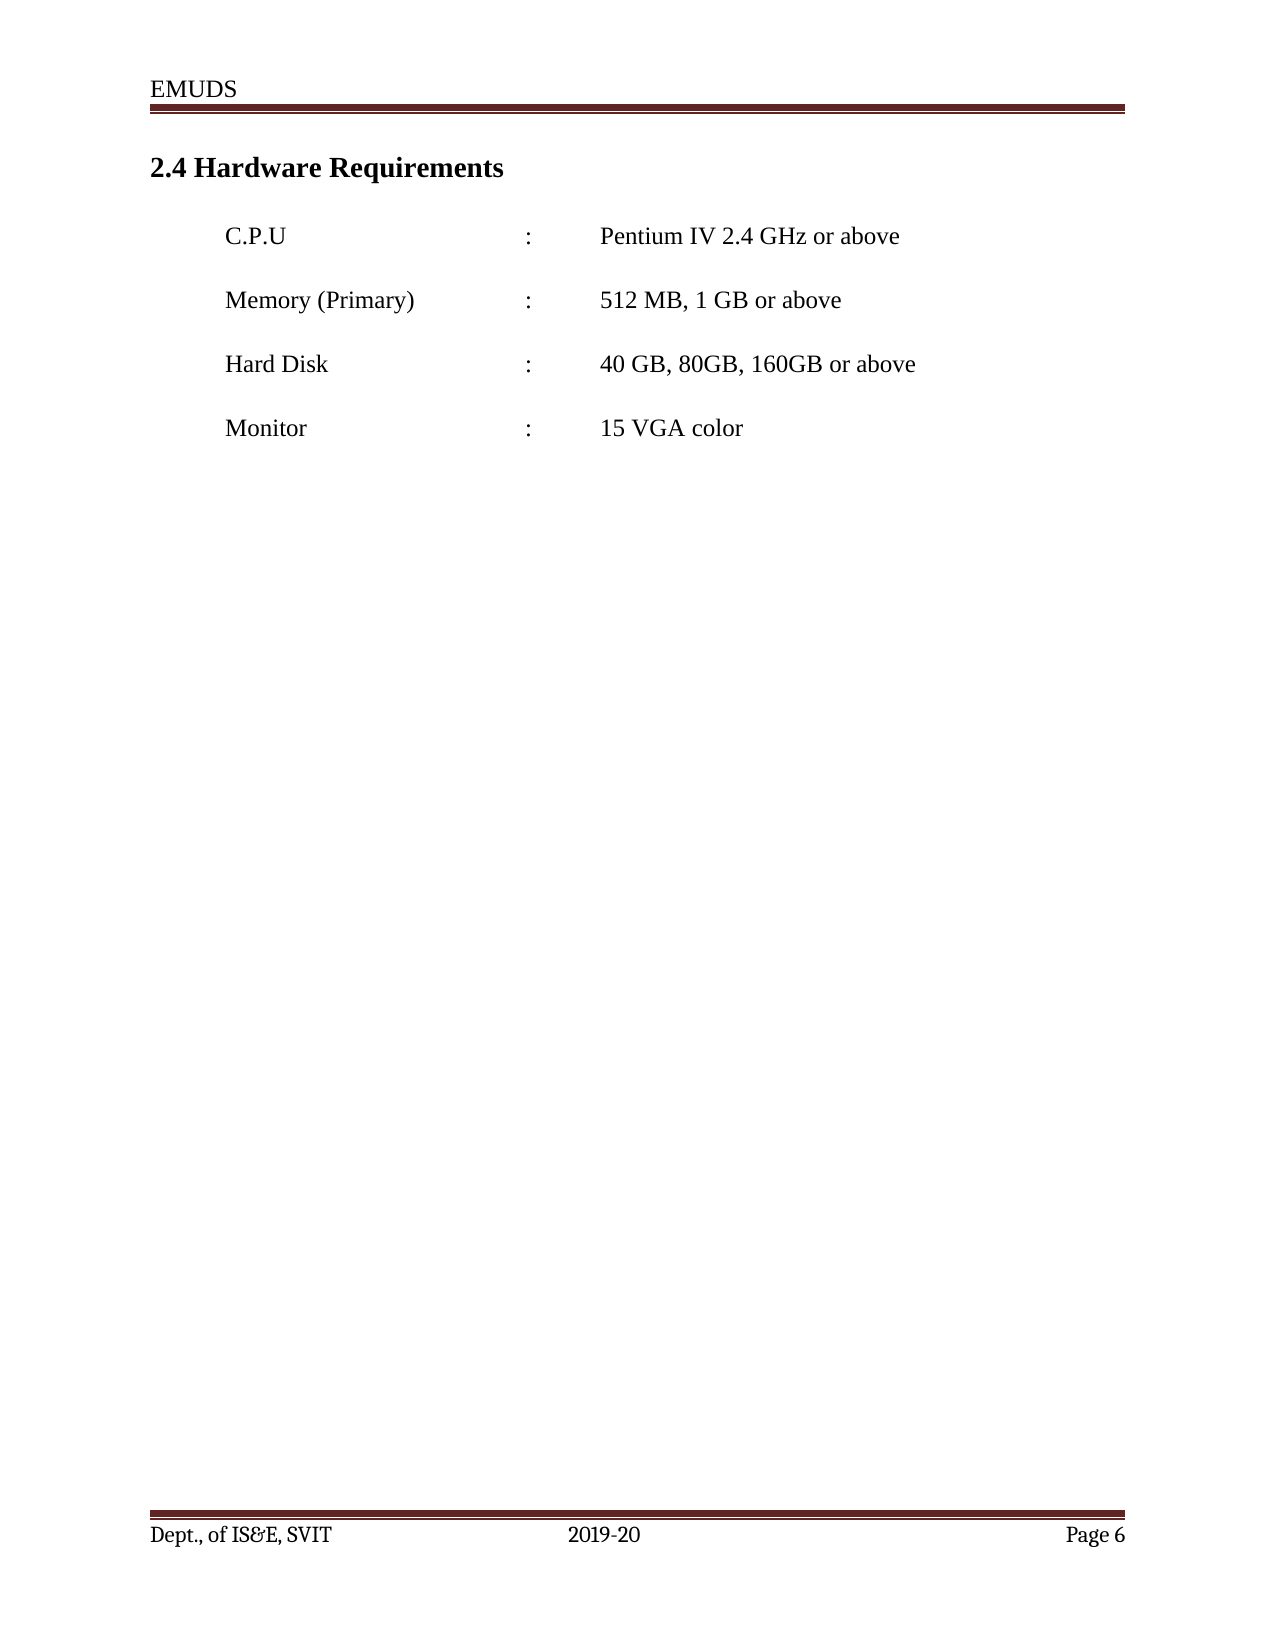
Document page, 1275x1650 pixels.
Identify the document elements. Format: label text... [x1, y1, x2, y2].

text Memory (Primary) : 512 MB, 1 GB or above [150, 285, 1087, 314]
text 2.4 Hardware Requirements [150, 150, 1087, 183]
text Hard Disk : 40 GB, 80GB, 160GB or above [150, 349, 1087, 378]
text Monitor : 15 VGA color [150, 413, 1087, 442]
text C.P.U : Pentium IV 2.4 GHz or above [150, 221, 1087, 250]
